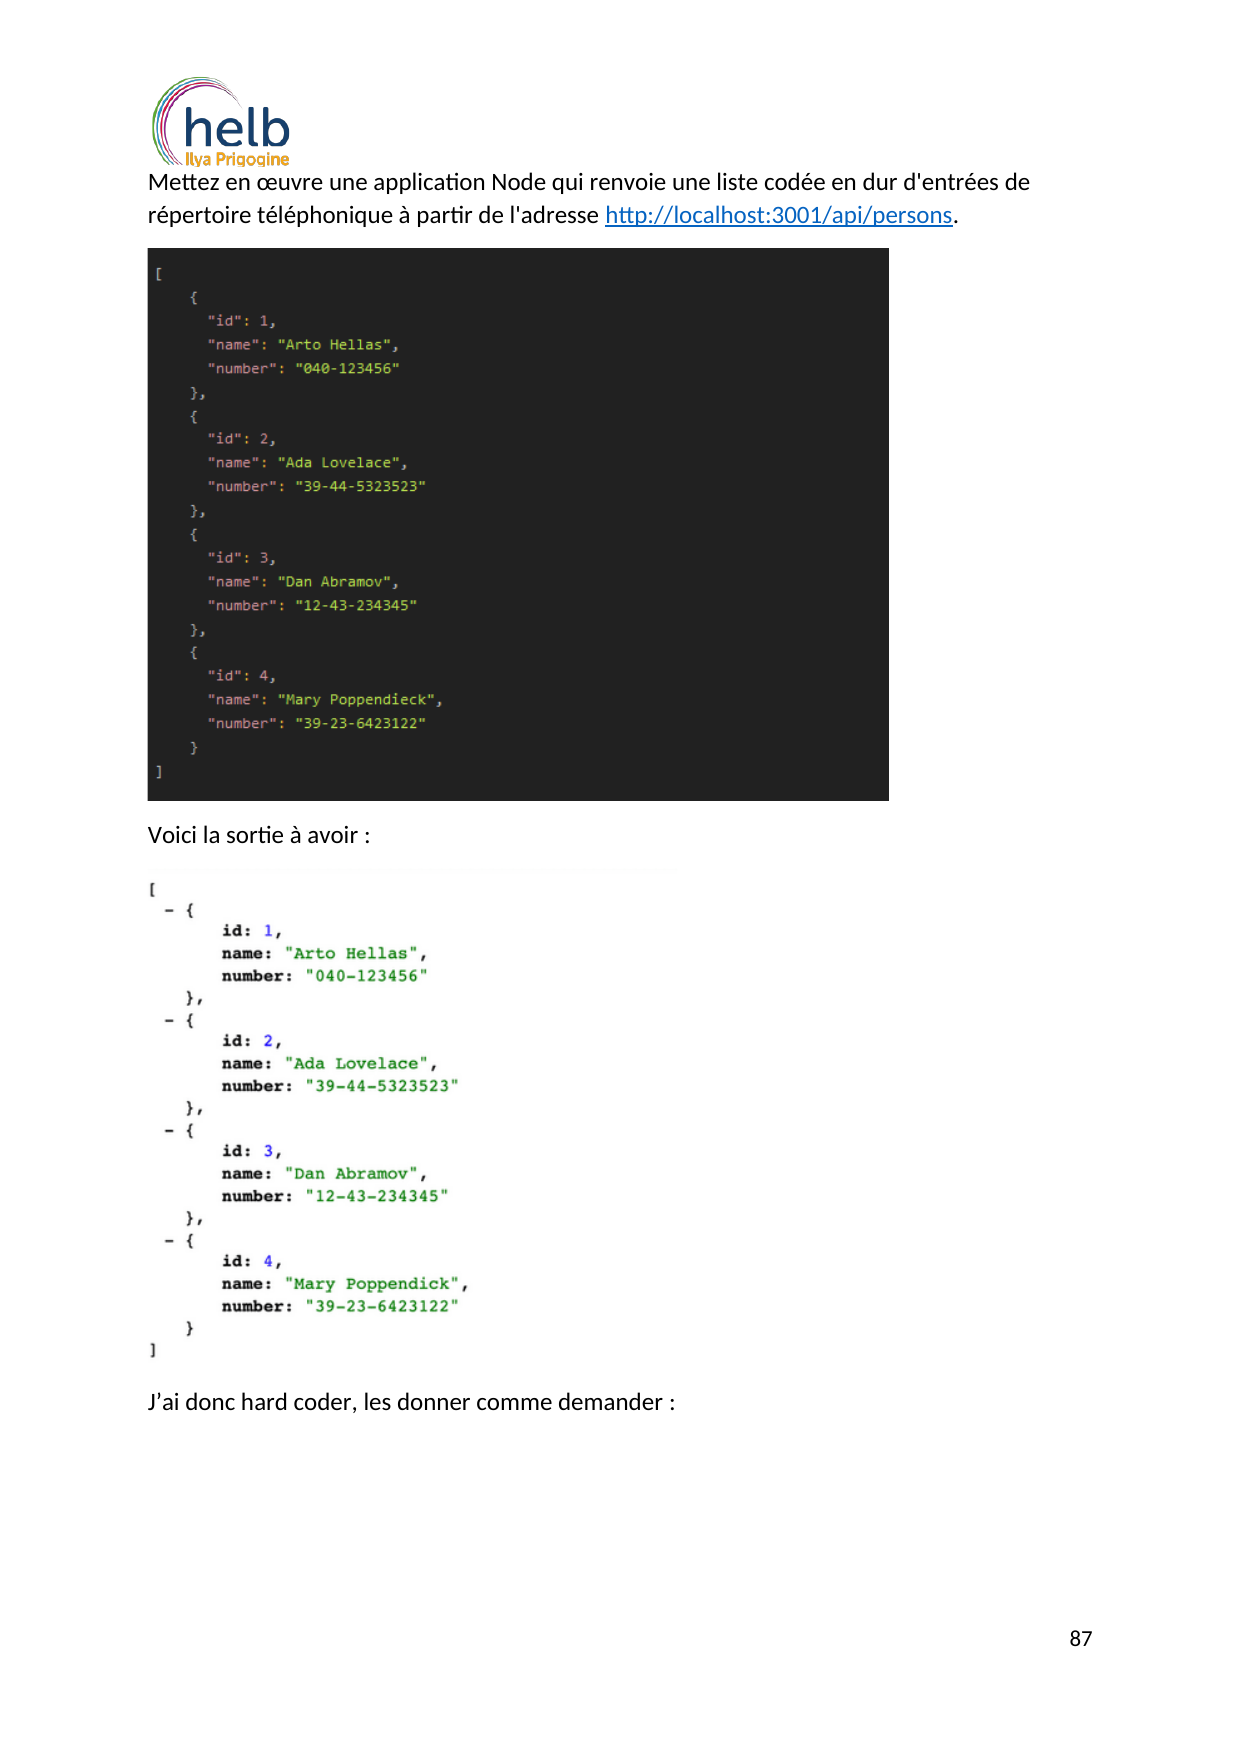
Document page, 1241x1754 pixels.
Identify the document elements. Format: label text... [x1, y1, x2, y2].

text J’ai donc hard coder, les donner comme demander : [148, 1386, 1092, 1417]
picture [147, 248, 889, 801]
picture [147, 868, 678, 1368]
text Voici la sortie à avoir : [148, 819, 1092, 849]
picture [147, 73, 296, 167]
text Mettez en œuvre une application Node qui renvoie une liste codée en dur d'entrées de répertoire téléphonique à partir de l'adresse http://localhost:3001/api/persons. [148, 166, 1092, 230]
